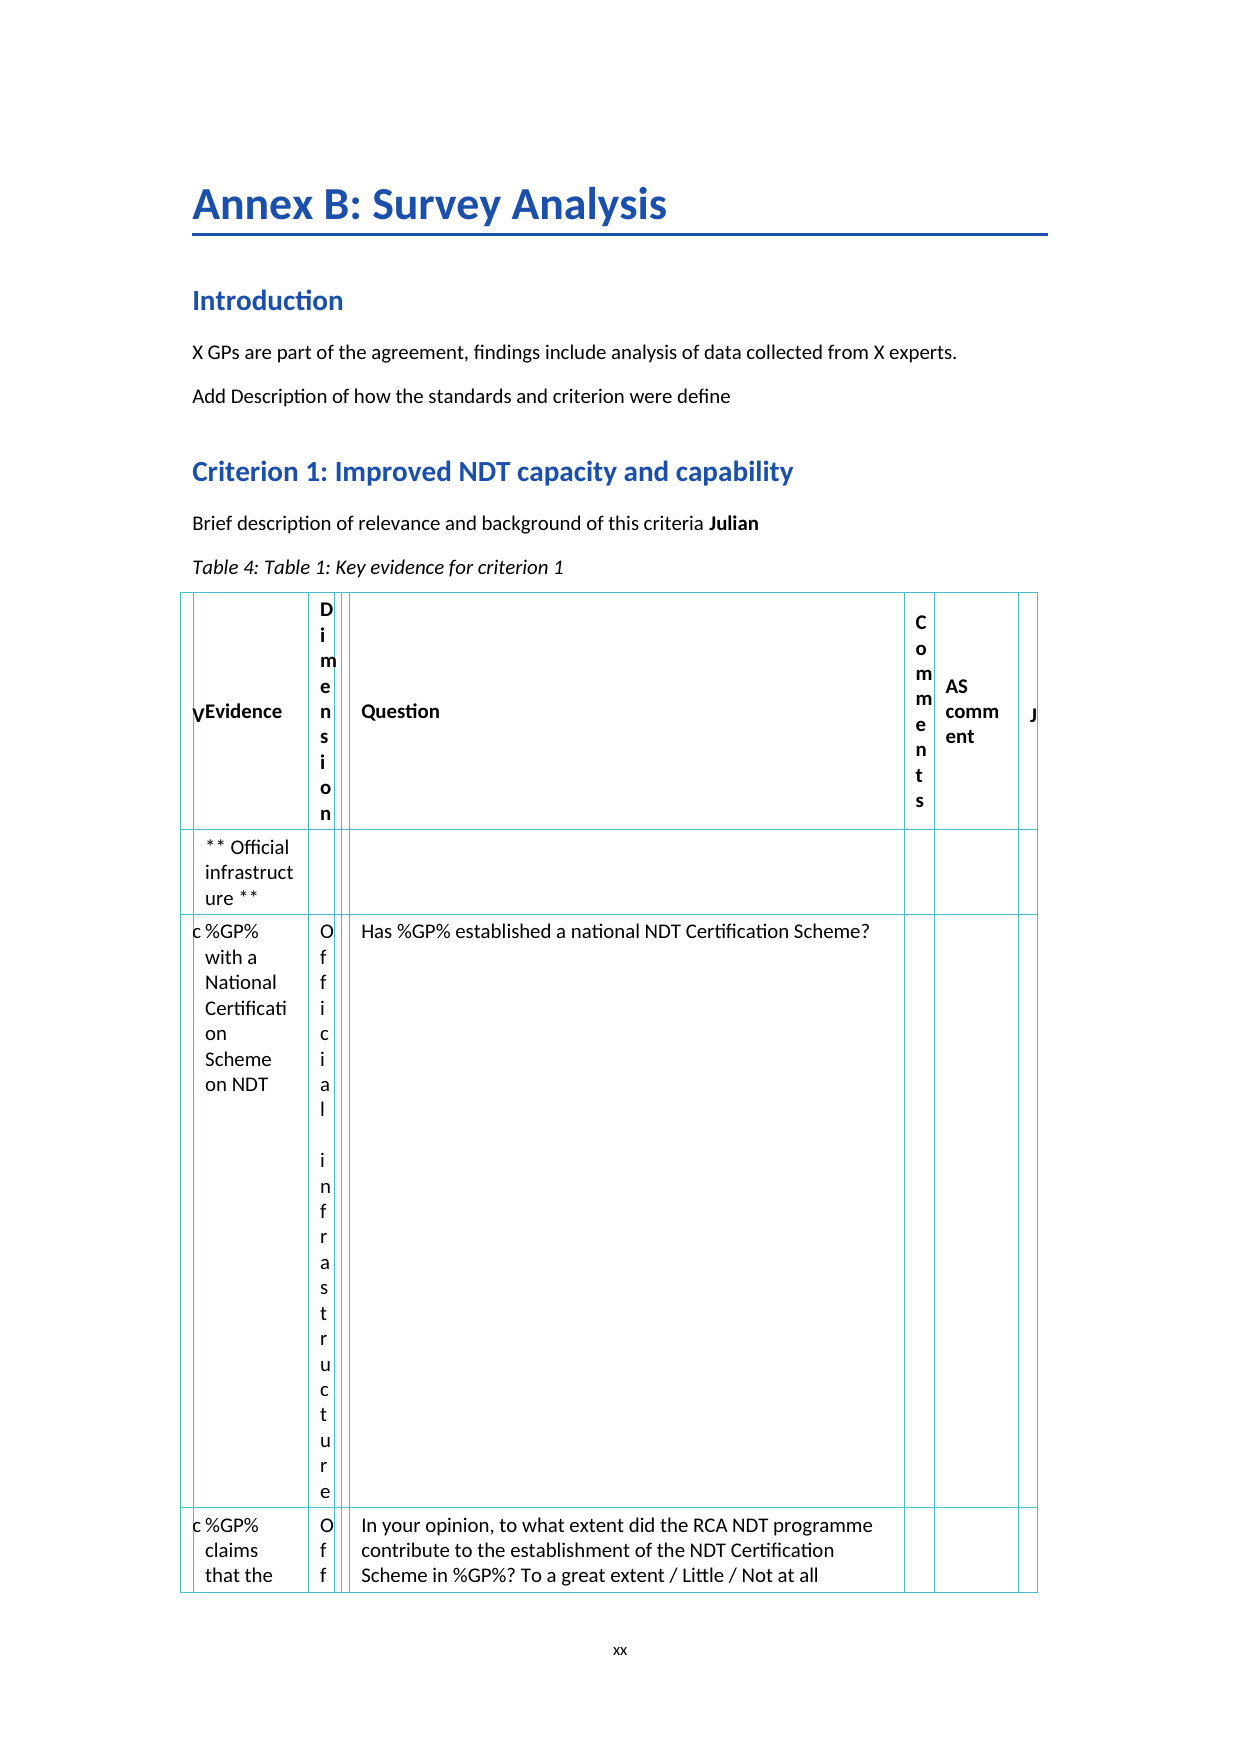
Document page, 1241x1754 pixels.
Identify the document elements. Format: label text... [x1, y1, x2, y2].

table_cell [905, 915, 934, 1507]
text Add Description of how the standards and criterion were define [192, 383, 1048, 409]
table_header Evidence [194, 593, 308, 829]
subtitle Criterion 1: Improved NDT capacity and capability [192, 453, 1048, 488]
table_cell [1019, 1508, 1037, 1592]
table_header JK comment [1019, 593, 1037, 829]
subtitle Introduction [192, 282, 1048, 318]
table_header Question [350, 593, 904, 829]
table_cell %GP% with a National Certification Scheme on NDT [194, 915, 308, 1507]
table_header AS comment [935, 593, 1018, 829]
table_cell [335, 830, 341, 914]
table_cell [935, 915, 1018, 1507]
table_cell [350, 1508, 904, 1592]
table_cell [905, 830, 934, 914]
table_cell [194, 1508, 308, 1592]
table_header Dimension [309, 593, 334, 829]
table_cell Has %GP% established a national NDT Certification Scheme? [350, 915, 904, 1507]
table_cell [905, 1508, 934, 1592]
text X GPs are part of the agreement, findings include analysis of data collected from X experts. [192, 339, 1048, 365]
subtitle Annex B: Survey Analysis [192, 175, 1048, 233]
table_header Comments [905, 593, 934, 829]
table_cell [935, 830, 1018, 914]
table_cell [935, 1508, 1018, 1592]
table_cell Official infrastructure [309, 915, 334, 1507]
table_cell [309, 830, 334, 914]
table_cell [350, 830, 904, 914]
table_cell [1019, 915, 1037, 1507]
text Brief description of relevance and background of this criteria Julian [192, 510, 1048, 535]
table_cell [181, 830, 193, 914]
table_cell [1019, 830, 1037, 914]
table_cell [309, 1508, 334, 1592]
table_cell ** Official infrastructure ** [194, 830, 308, 914]
text Table 4: Table 1: Key evidence for criterion 1 [192, 554, 1048, 579]
table_cell [342, 830, 349, 914]
